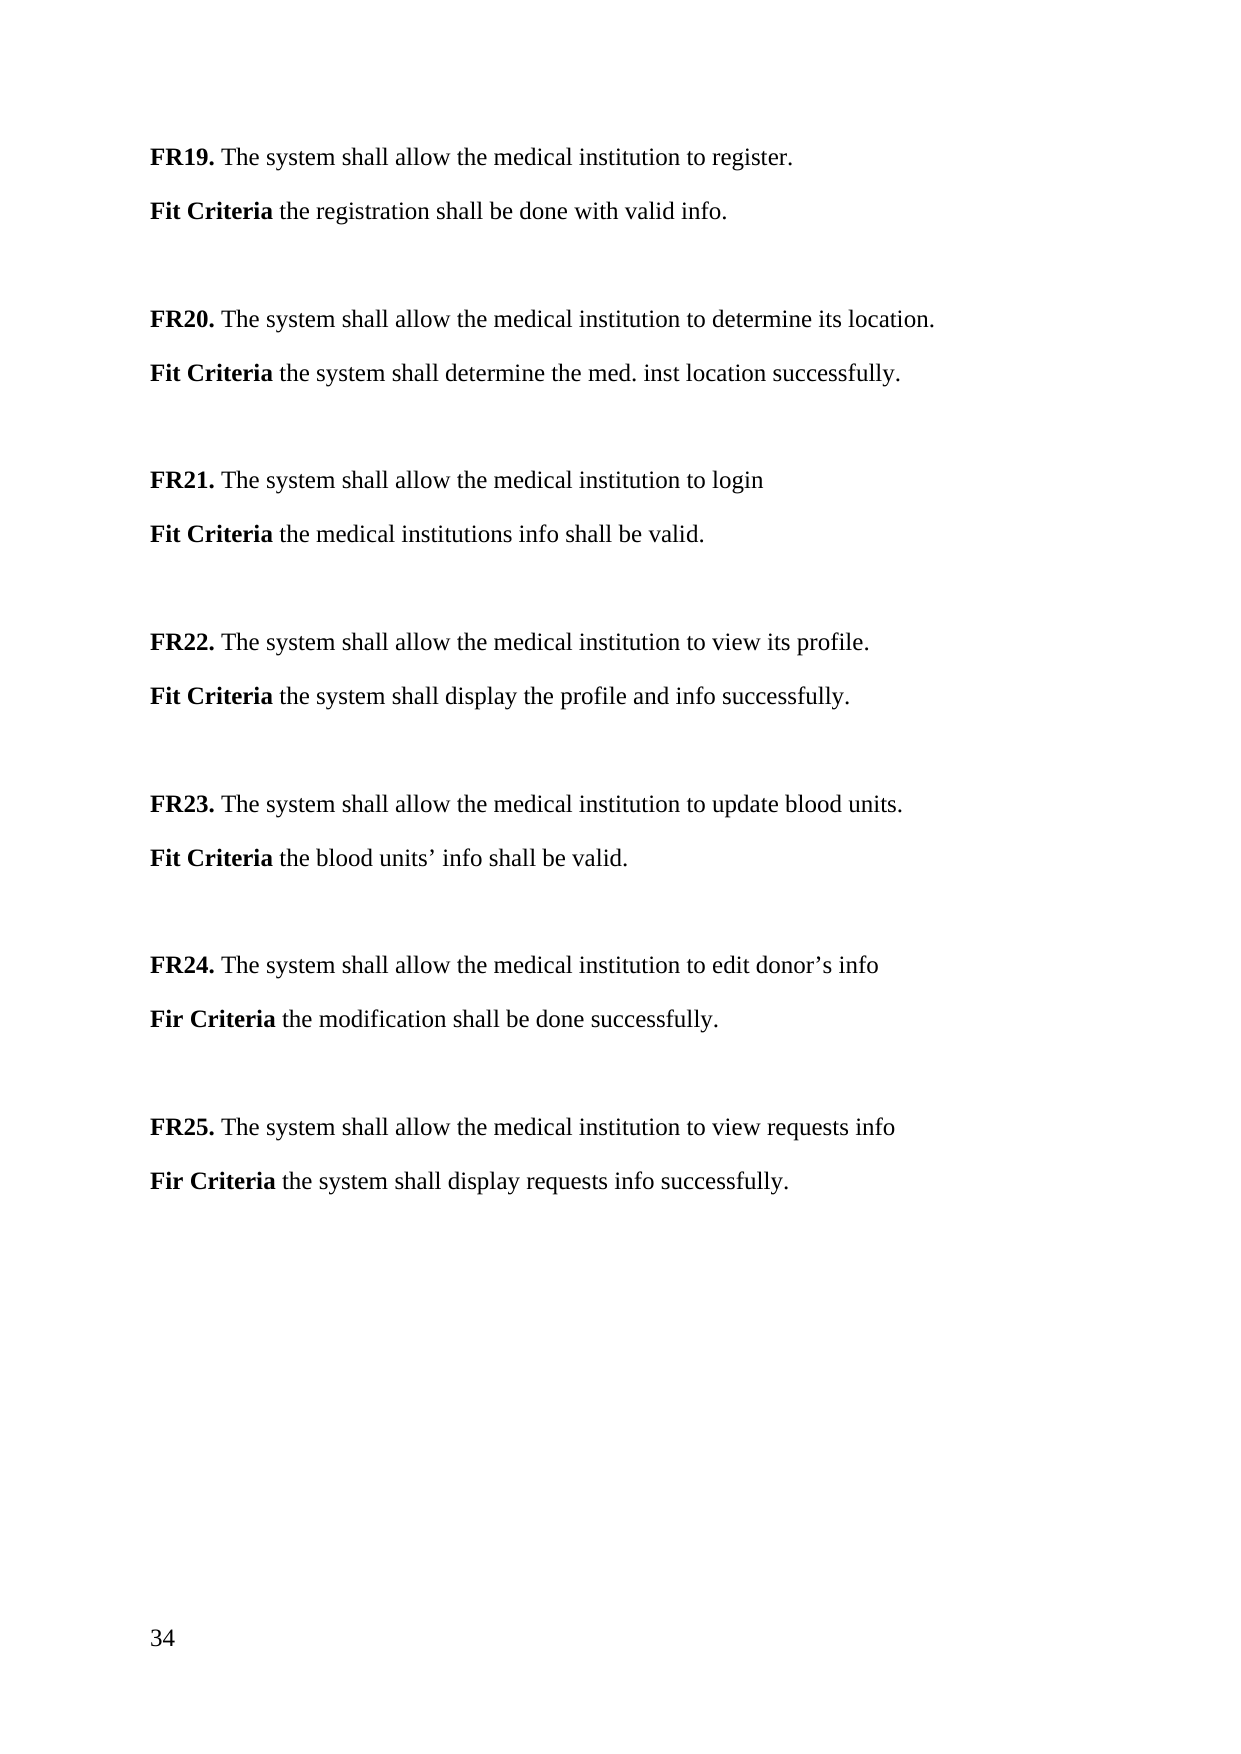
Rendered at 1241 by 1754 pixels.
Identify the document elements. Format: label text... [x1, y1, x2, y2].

text Fit Criteria the system shall determine the med. inst location successfully. [150, 358, 1090, 387]
text Fit Criteria the blood units’ info shall be valid. [150, 843, 1090, 871]
text Fir Criteria the system shall display requests info successfully. [150, 1166, 1090, 1194]
text Fit Criteria the registration shall be done with valid info. [150, 196, 1090, 225]
text FR22. The system shall allow the medical institution to view its profile. [150, 627, 1090, 656]
text Fit Criteria the medical institutions info shall be valid. [150, 519, 1090, 548]
text FR20. The system shall allow the medical institution to determine its location. [150, 304, 1090, 333]
text FR19. The system shall allow the medical institution to register. [150, 142, 1090, 171]
text FR25. The system shall allow the medical institution to view requests info [150, 1112, 1090, 1141]
text FR21. The system shall allow the medical institution to login [150, 466, 1090, 494]
text Fit Criteria the system shall display the profile and info successfully. [150, 681, 1090, 710]
text Fir Criteria the modification shall be done successfully. [150, 1004, 1090, 1033]
text FR23. The system shall allow the medical institution to update blood units. [150, 789, 1090, 817]
text FR24. The system shall allow the medical institution to edit donor’s info [150, 950, 1090, 979]
